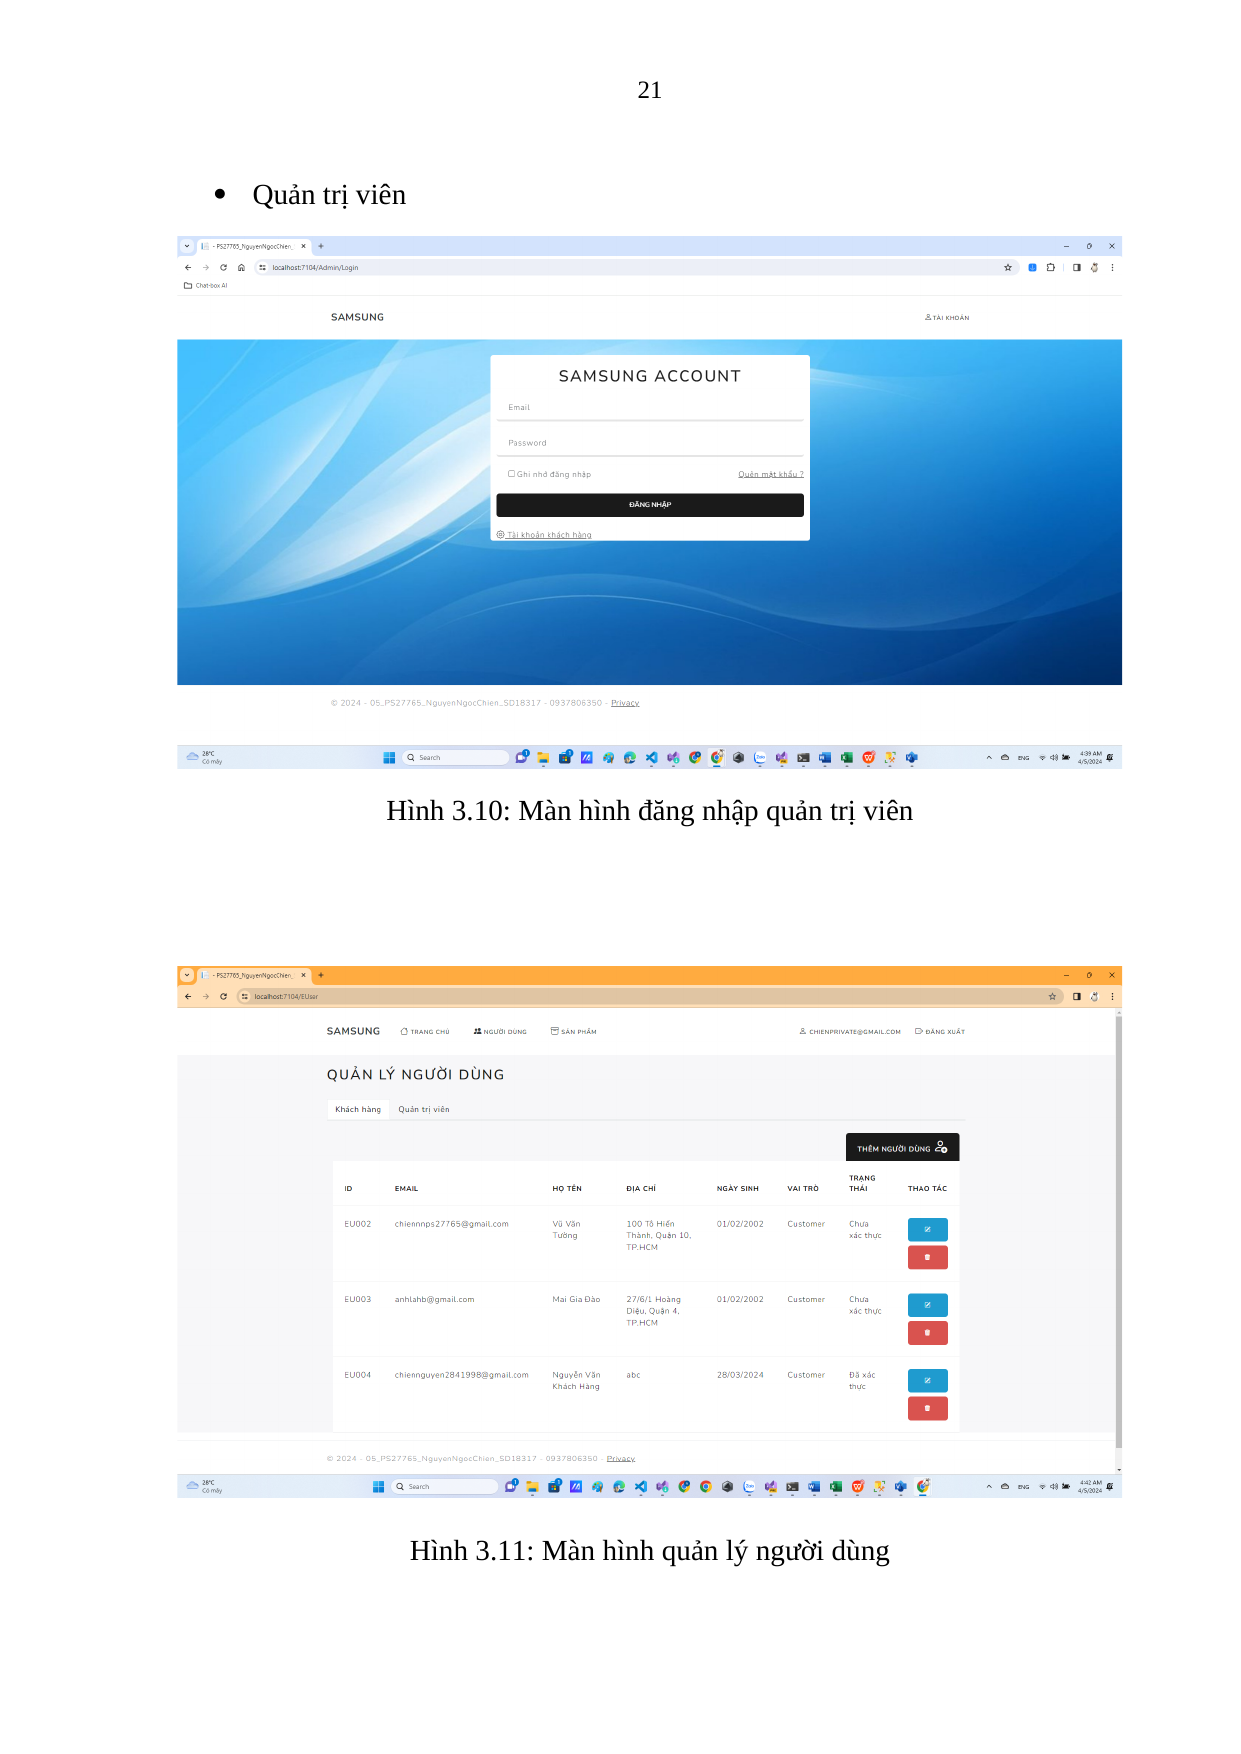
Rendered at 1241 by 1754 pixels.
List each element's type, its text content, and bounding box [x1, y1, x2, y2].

picture [177, 966, 1123, 1498]
text Hình 3.10: Màn hình đăng nhập quản trị viên [177, 793, 1122, 827]
text Hình 3.11: Màn hình quản lý người dùng [177, 1533, 1122, 1566]
list Quản trị viên [215, 177, 1122, 211]
picture [177, 236, 1123, 769]
